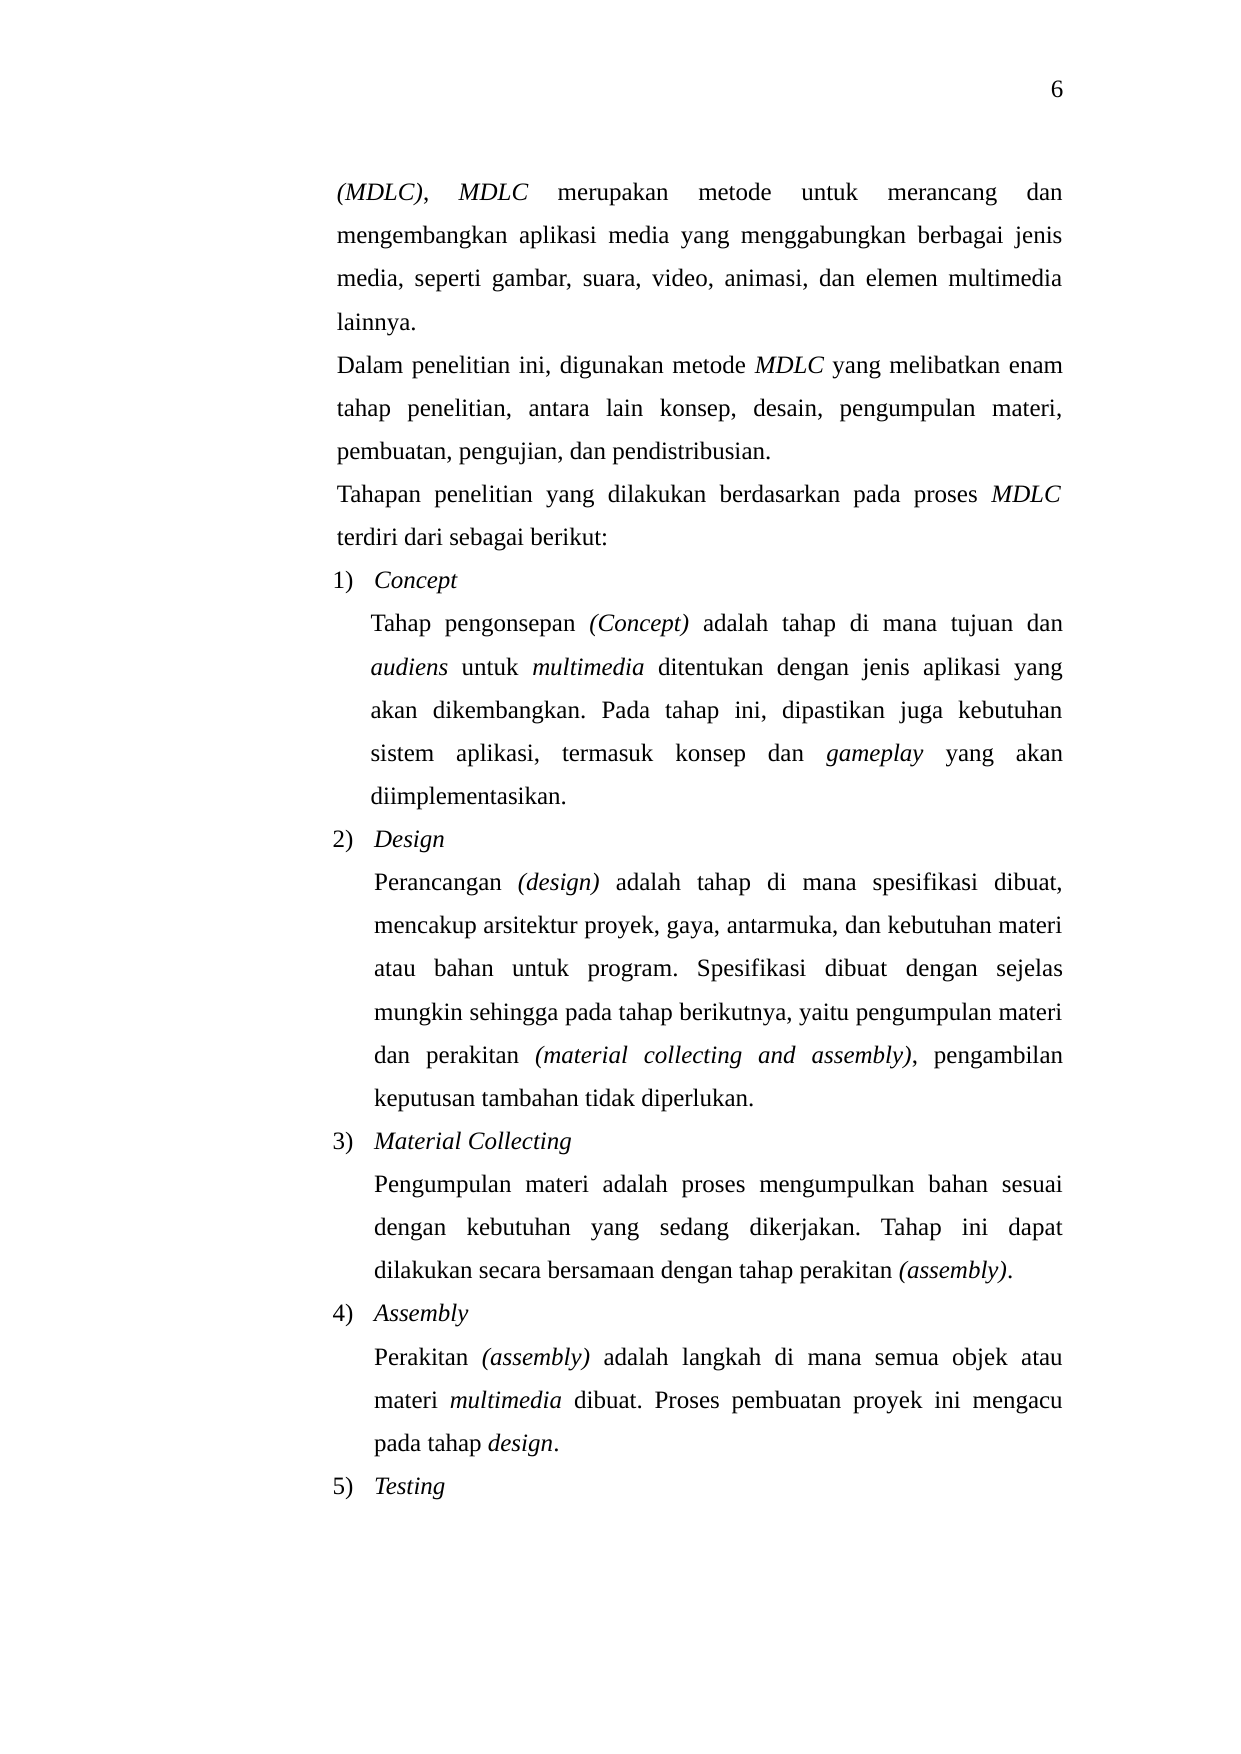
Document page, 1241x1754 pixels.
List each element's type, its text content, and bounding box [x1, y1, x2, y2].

list Dalam penelitian ini, digunakan metode MDLC yang melibatkan enam tahap penelitian, antara lain konsep, desain, pengumpulan materi, pembuatan, pengujian, dan pendistribusian. [337, 350, 1063, 465]
list Perancangan (design) adalah tahap di mana spesifikasi dibuat, mencakup arsitektur proyek, gaya, antarmuka, dan kebutuhan materi atau bahan untuk program. Spesifikasi dibuat dengan sejelas mungkin sehingga pada tahap berikutnya, yaitu pengumpulan materi dan perakitan (material collecting and assembly), pengambilan keputusan tambahan tidak diperlukan. [374, 867, 1063, 1112]
list Tahapan penelitian yang dilakukan berdasarkan pada proses MDLC terdiri dari sebagai berikut: [337, 479, 1063, 551]
list Tahap pengonsepan (Concept) adalah tahap di mana tujuan dan audiens untuk multimedia ditentukan dengan jenis aplikasi yang akan dikembangkan. Pada tahap ini, dipastikan juga kebutuhan sistem aplikasi, termasuk konsep dan gameplay yang akan diimplementasikan. [370, 608, 1063, 810]
list Assembly [332, 1298, 1063, 1327]
list Perakitan (assembly) adalah langkah di mana semua objek atau materi multimedia dibuat. Proses pembuatan proyek ini mengacu pada tahap design. [374, 1342, 1063, 1457]
list Design [332, 824, 1063, 853]
list Material Collecting [332, 1126, 1063, 1155]
list Pengumpulan materi adalah proses mengumpulkan bahan sesuai dengan kebutuhan yang sedang dikerjakan. Tahap ini dapat dilakukan secara bersamaan dengan tahap perakitan (assembly). [374, 1169, 1063, 1284]
list Concept [332, 565, 1063, 594]
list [337, 177, 1063, 335]
list Testing [332, 1471, 1063, 1500]
